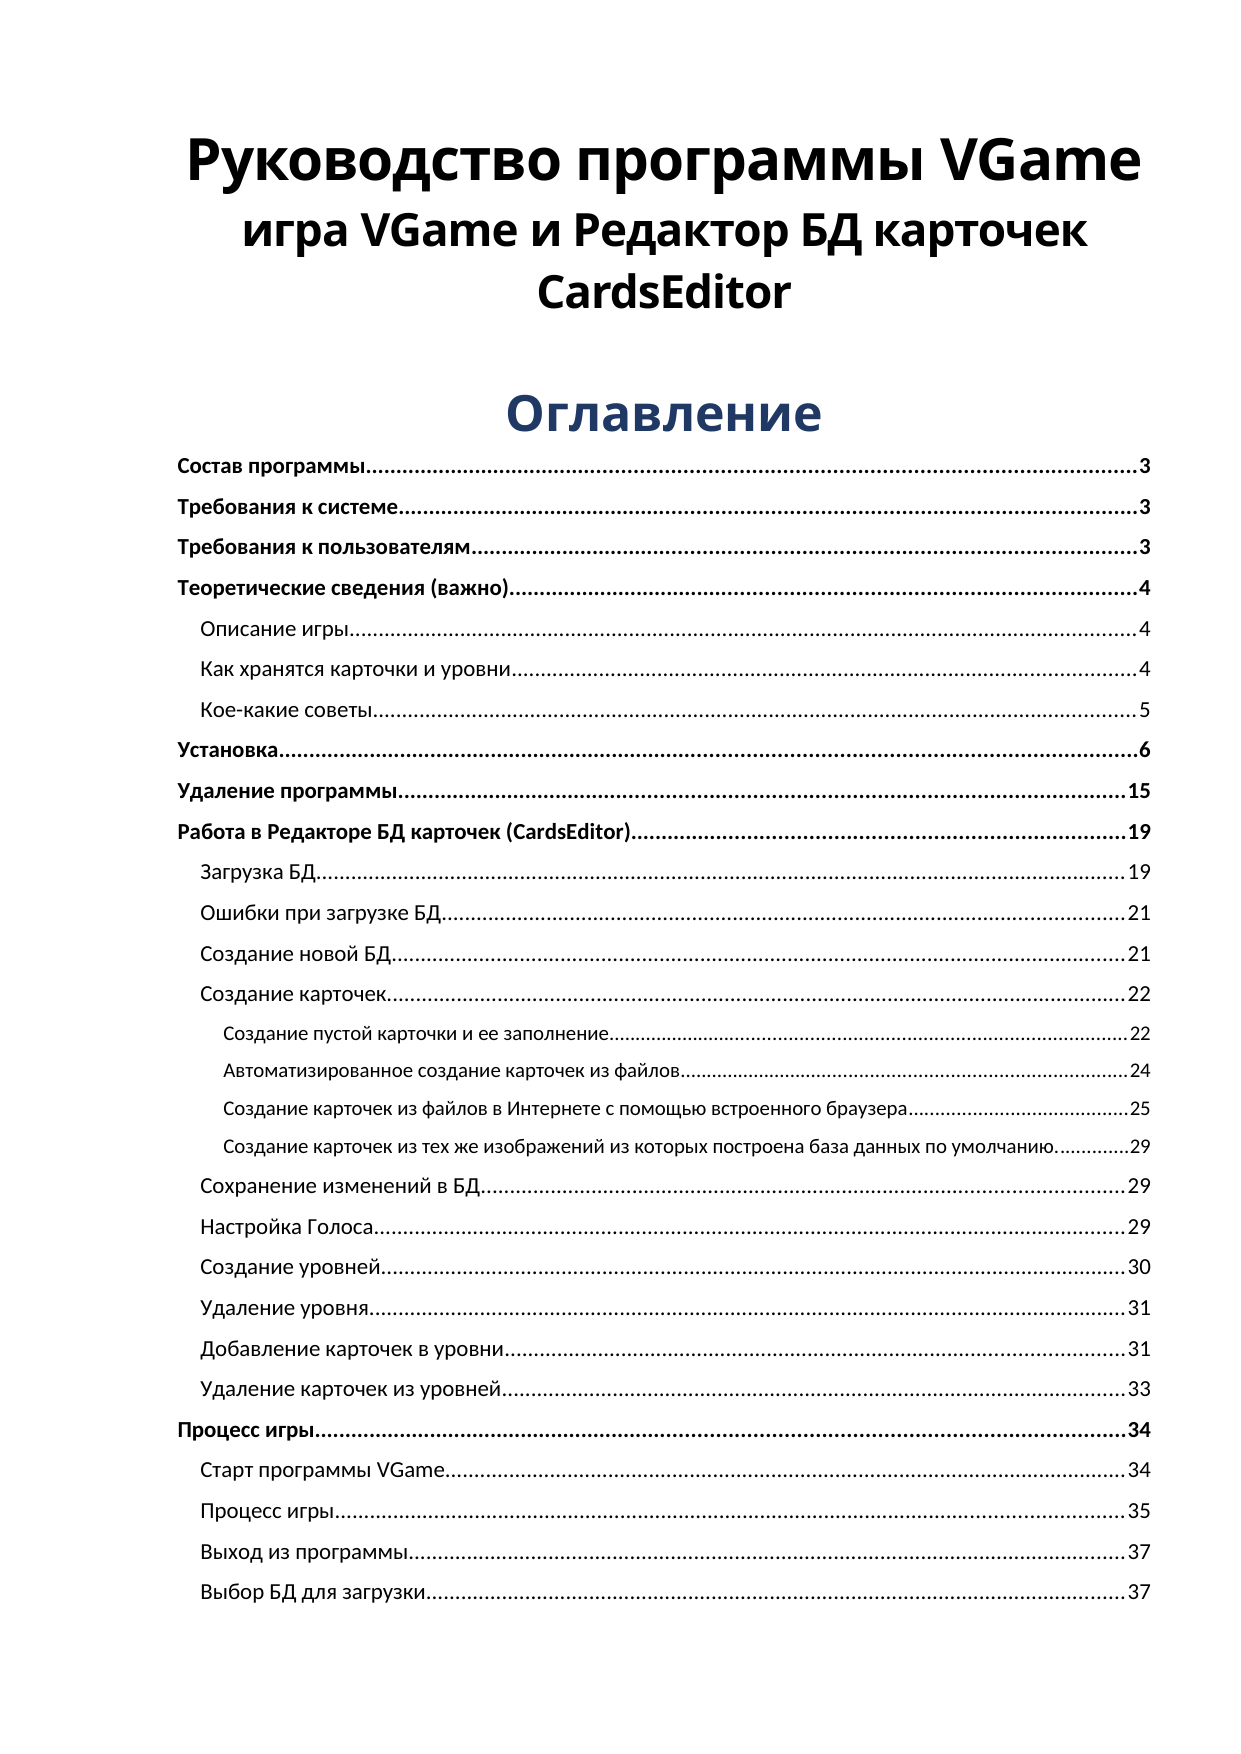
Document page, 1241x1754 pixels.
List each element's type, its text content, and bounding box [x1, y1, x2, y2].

title Руководство программы VGame [177, 118, 1152, 198]
title игра VGame и Редактор БД карточек CardsEditor [177, 198, 1152, 322]
